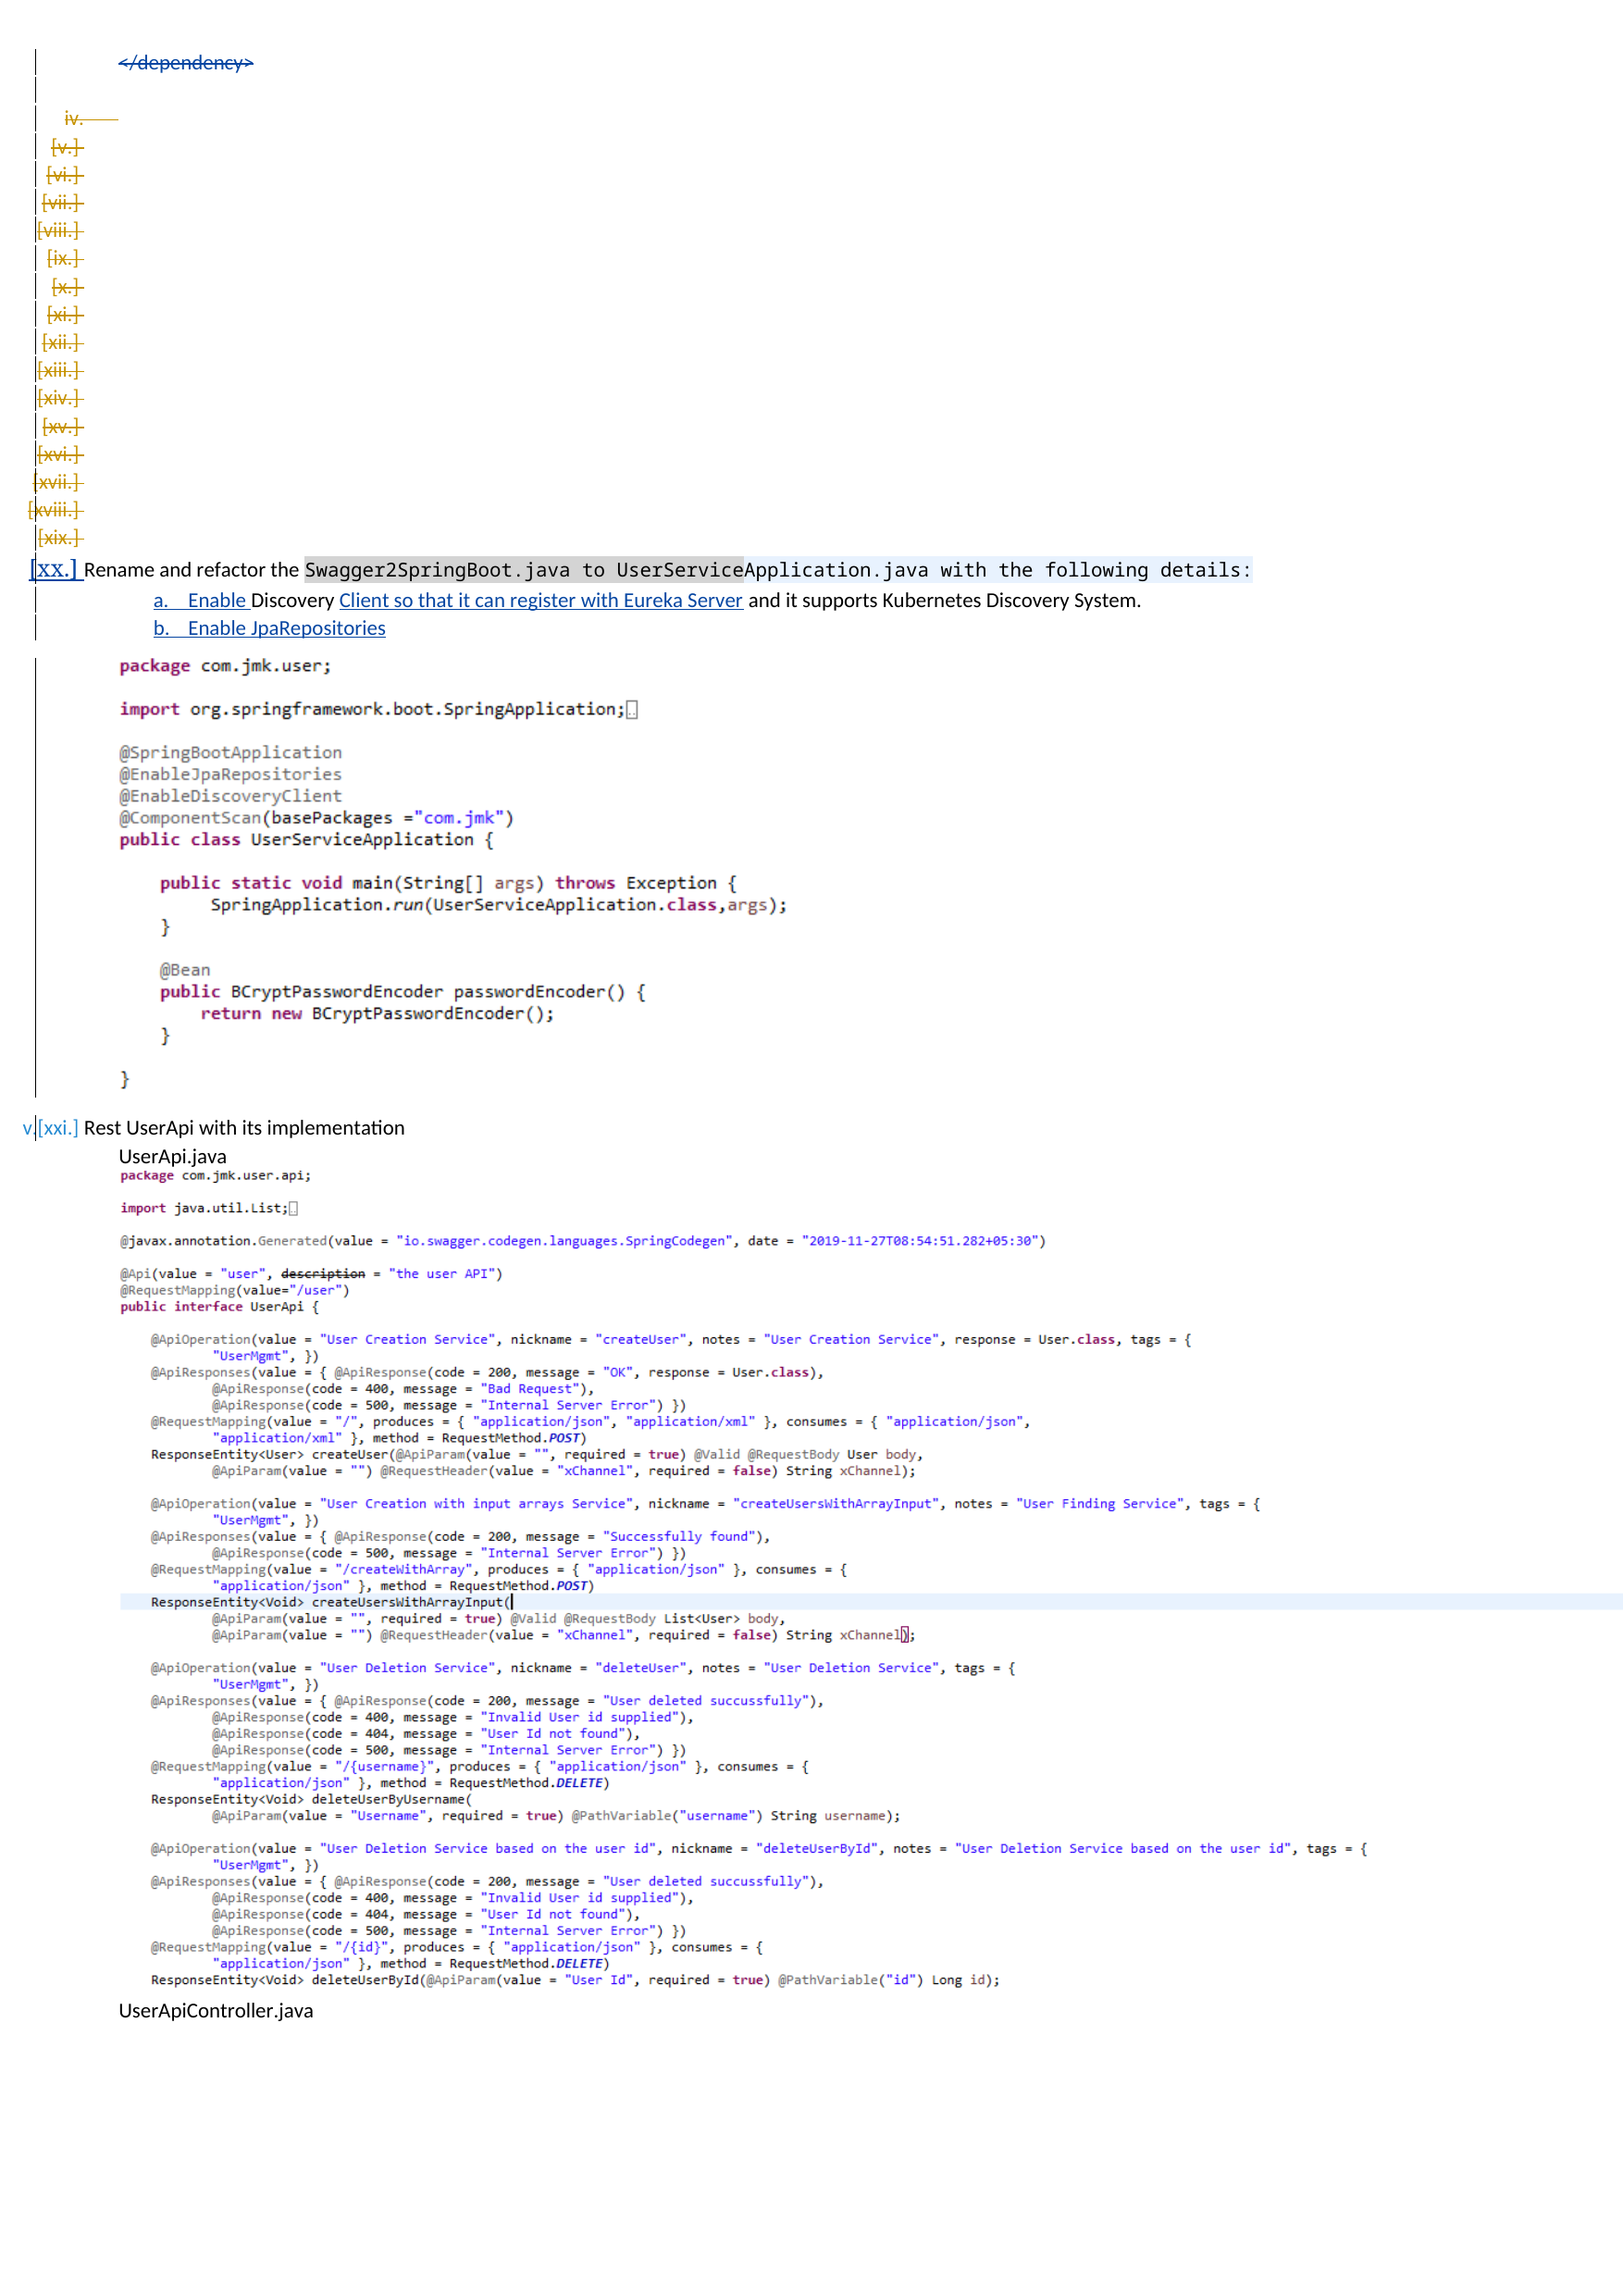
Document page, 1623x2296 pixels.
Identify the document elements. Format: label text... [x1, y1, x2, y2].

list Discovery and it supports Kubernetes Discovery System. [154, 587, 1574, 613]
picture [118, 657, 1047, 1098]
list UserApiController.java [118, 1997, 1574, 2023]
picture [118, 1171, 1623, 1995]
list Rename and refactor the Swagger2SpringBoot.java to UserServiceApplication.java with the following details: [84, 552, 1574, 584]
list UserApi.java [118, 1143, 1574, 1169]
list Rest UserApi with its implementation [84, 1114, 1574, 1141]
